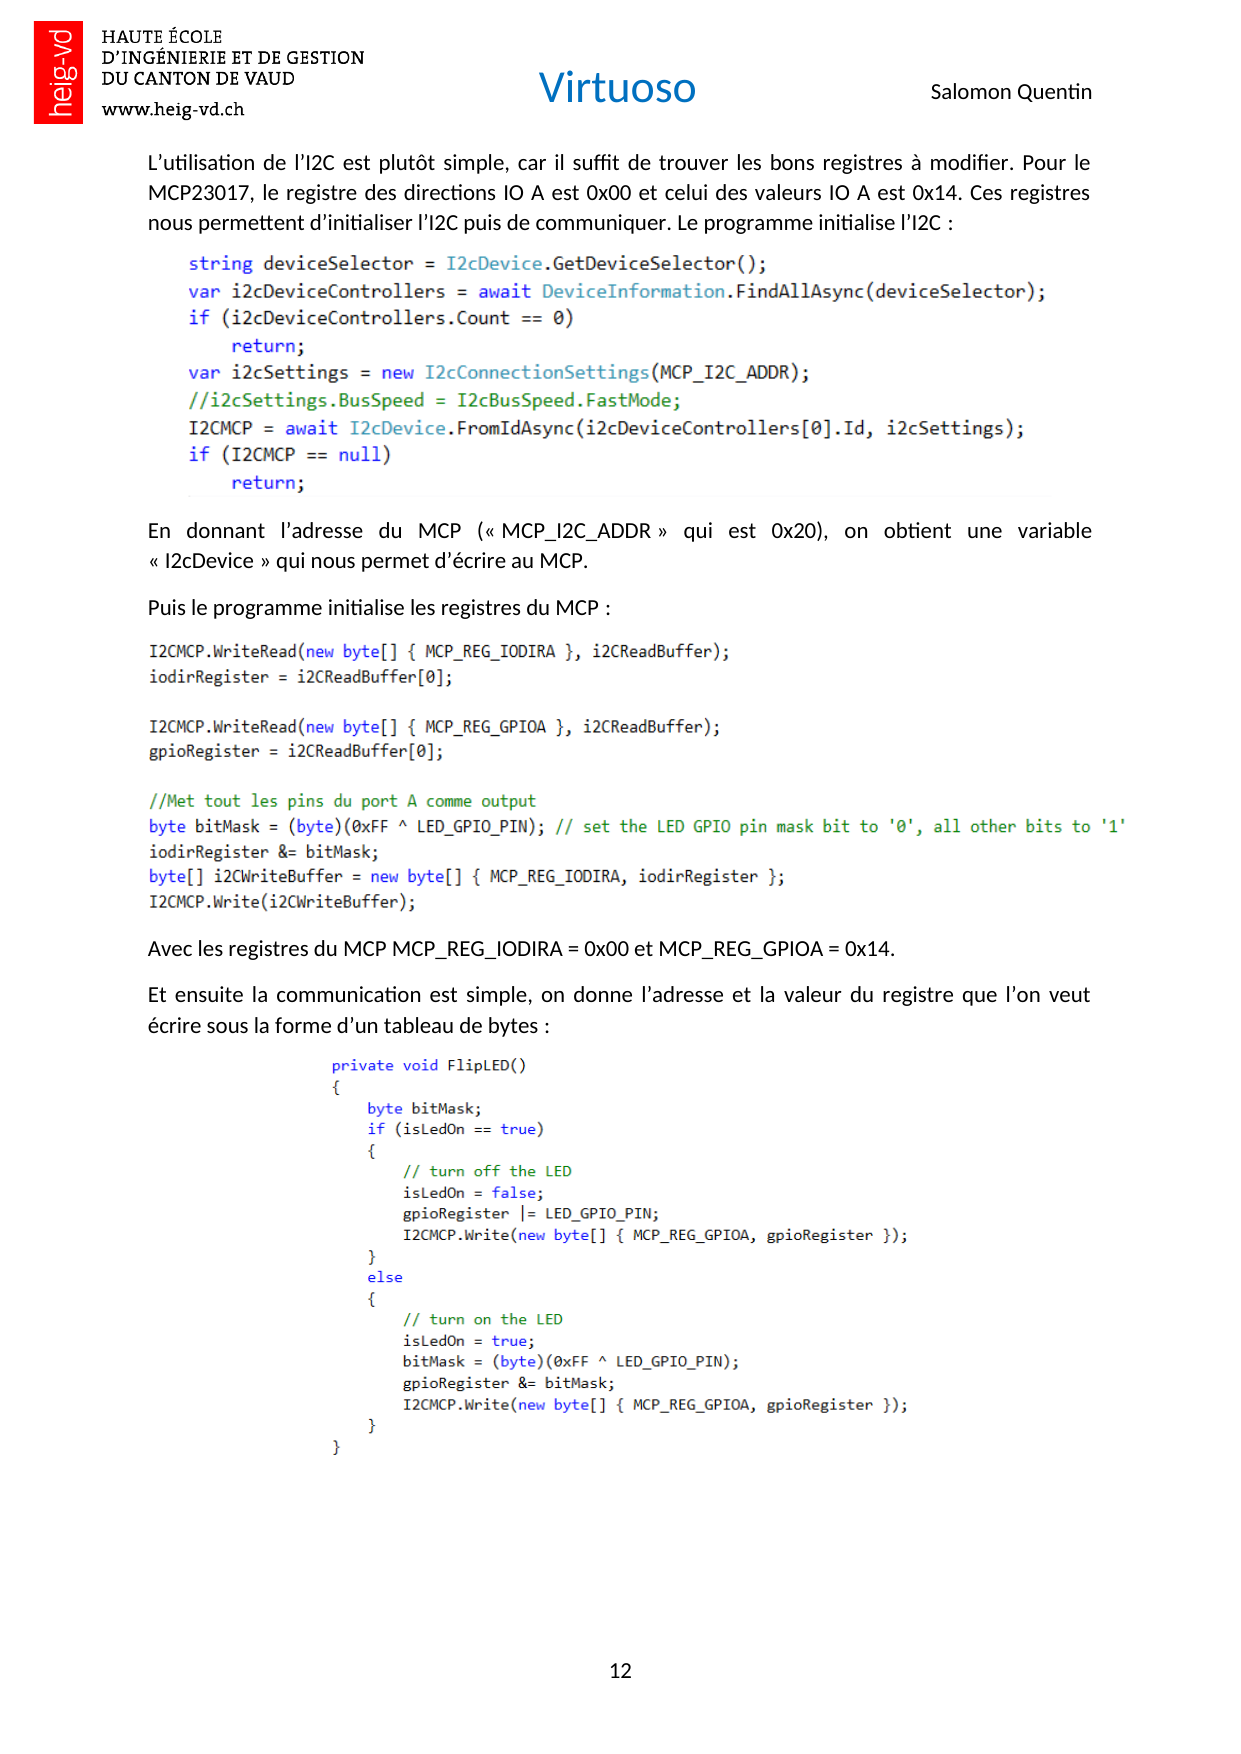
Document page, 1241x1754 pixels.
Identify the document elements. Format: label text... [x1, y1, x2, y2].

picture [33, 21, 364, 124]
picture [147, 640, 1132, 915]
picture [188, 255, 1052, 497]
text Et ensuite la communication est simple, on donne l’adresse et la valeur du registre que l’on veut écrire sous la forme d’un tableau de bytes : [148, 981, 1093, 1039]
text L’utilisation de l’I2C est plutôt simple, car il suffit de trouver les bons registres à modifier. Pour le MCP23017, le registre des directions IO A est 0x00 et celui des valeurs IO A est 0x14. Ces registres nous permettent d’initialiser l’I2C puis de communiquer. Le programme initialise l’I2C : [148, 148, 1093, 236]
text Avec les registres du MCP MCP_REG_IODIRA = 0x00 et MCP_REG_GPIOA = 0x14. [148, 934, 1093, 962]
text En donnant l’adresse du MCP (« MCP_I2C_ADDR » qui est 0x20), on obtient une variable « I2cDevice » qui nous permet d’écrire au MCP. [148, 516, 1093, 574]
picture [328, 1057, 912, 1459]
text Puis le programme initialise les registres du MCP : [148, 593, 1093, 621]
